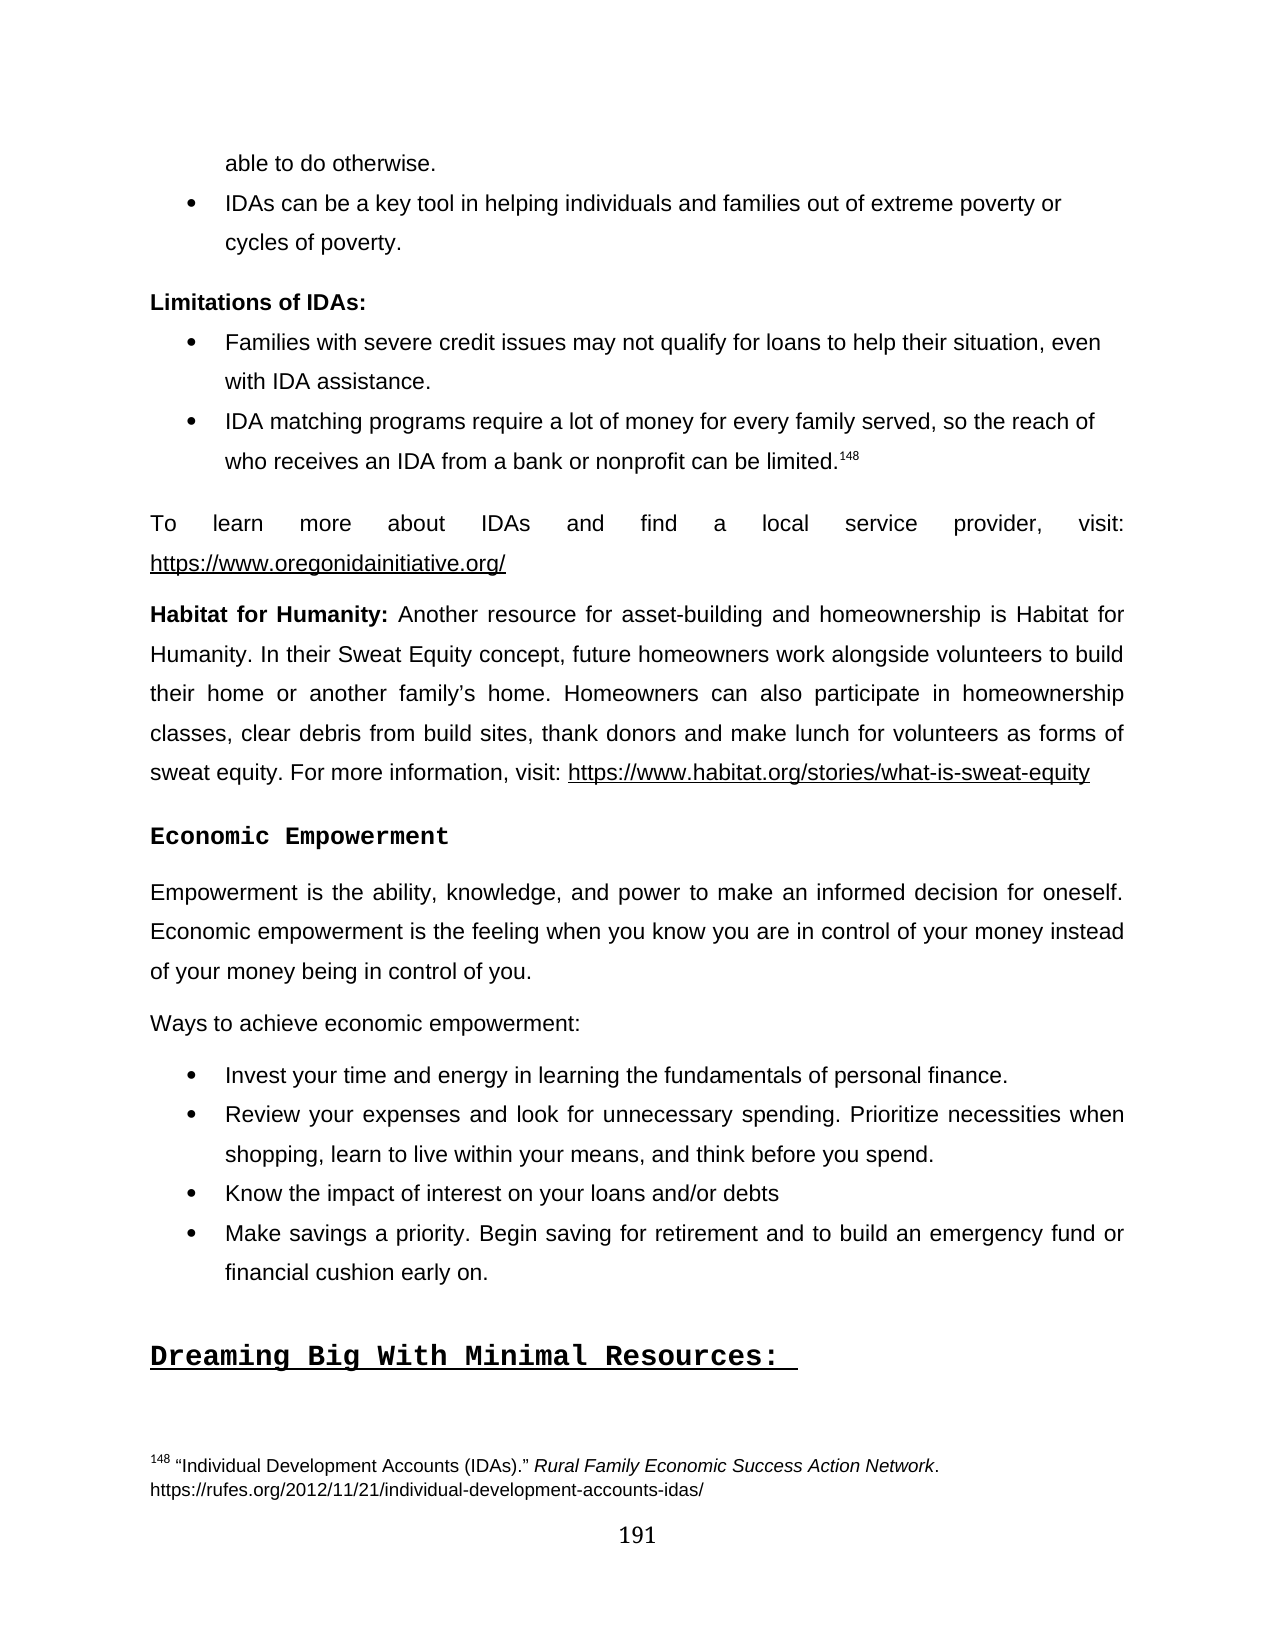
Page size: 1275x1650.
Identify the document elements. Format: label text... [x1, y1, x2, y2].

text Ways to achieve economic empowerment: [150, 1010, 1125, 1036]
list Make savings a priority. Begin saving for retirement and to build an emergency fund or financial cushion early on. [187, 1220, 1125, 1286]
text Empowerment is the ability, knowledge, and power to make an informed decision for oneself. Economic empowerment is the feeling when you know you are in control of your money instead of your money being in control of you. [150, 879, 1125, 984]
list Families with severe credit issues may not qualify for loans to help their situation, even with IDA assistance. [187, 329, 1125, 394]
list IDA matching programs require a lot of money for every family served, so the reach of who receives an IDA from a bank or nonprofit can be limited. [187, 408, 1125, 475]
text To learn more about IDAs and find a local service provider, visit: https://www.oregonidainitiative.org/ [150, 510, 1125, 576]
text Economic Empowerment [150, 824, 1125, 852]
text Habitat for Humanity: Another resource for asset-building and homeownership is Habitat for Humanity. In their Sweat Equity concept, future homeowners work alongside volunteers to build their home or another family’s home. Homeowners can also participate in homeownership classes, clear debris from build sites, thank donors and make lunch for volunteers as forms of sweat equity. For more information, visit: https://www.habitat.org/stories/what-is-sweat-equity [150, 601, 1125, 786]
list IDAs can be a key tool in helping individuals and families out of extreme poverty or cycles of poverty. [187, 189, 1125, 255]
text Limitations of IDAs: [150, 289, 1125, 316]
list Invest your time and energy in learning the fundamentals of personal finance. [187, 1062, 1125, 1088]
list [187, 150, 1125, 176]
list Know the impact of interest on your loans and/or debts [187, 1180, 1125, 1207]
text Dreaming Big With Minimal Resources: [150, 1341, 1125, 1374]
list Review your expenses and look for unnecessary spending. Prioritize necessities when shopping, learn to live within your means, and think before you spend. [187, 1101, 1125, 1167]
